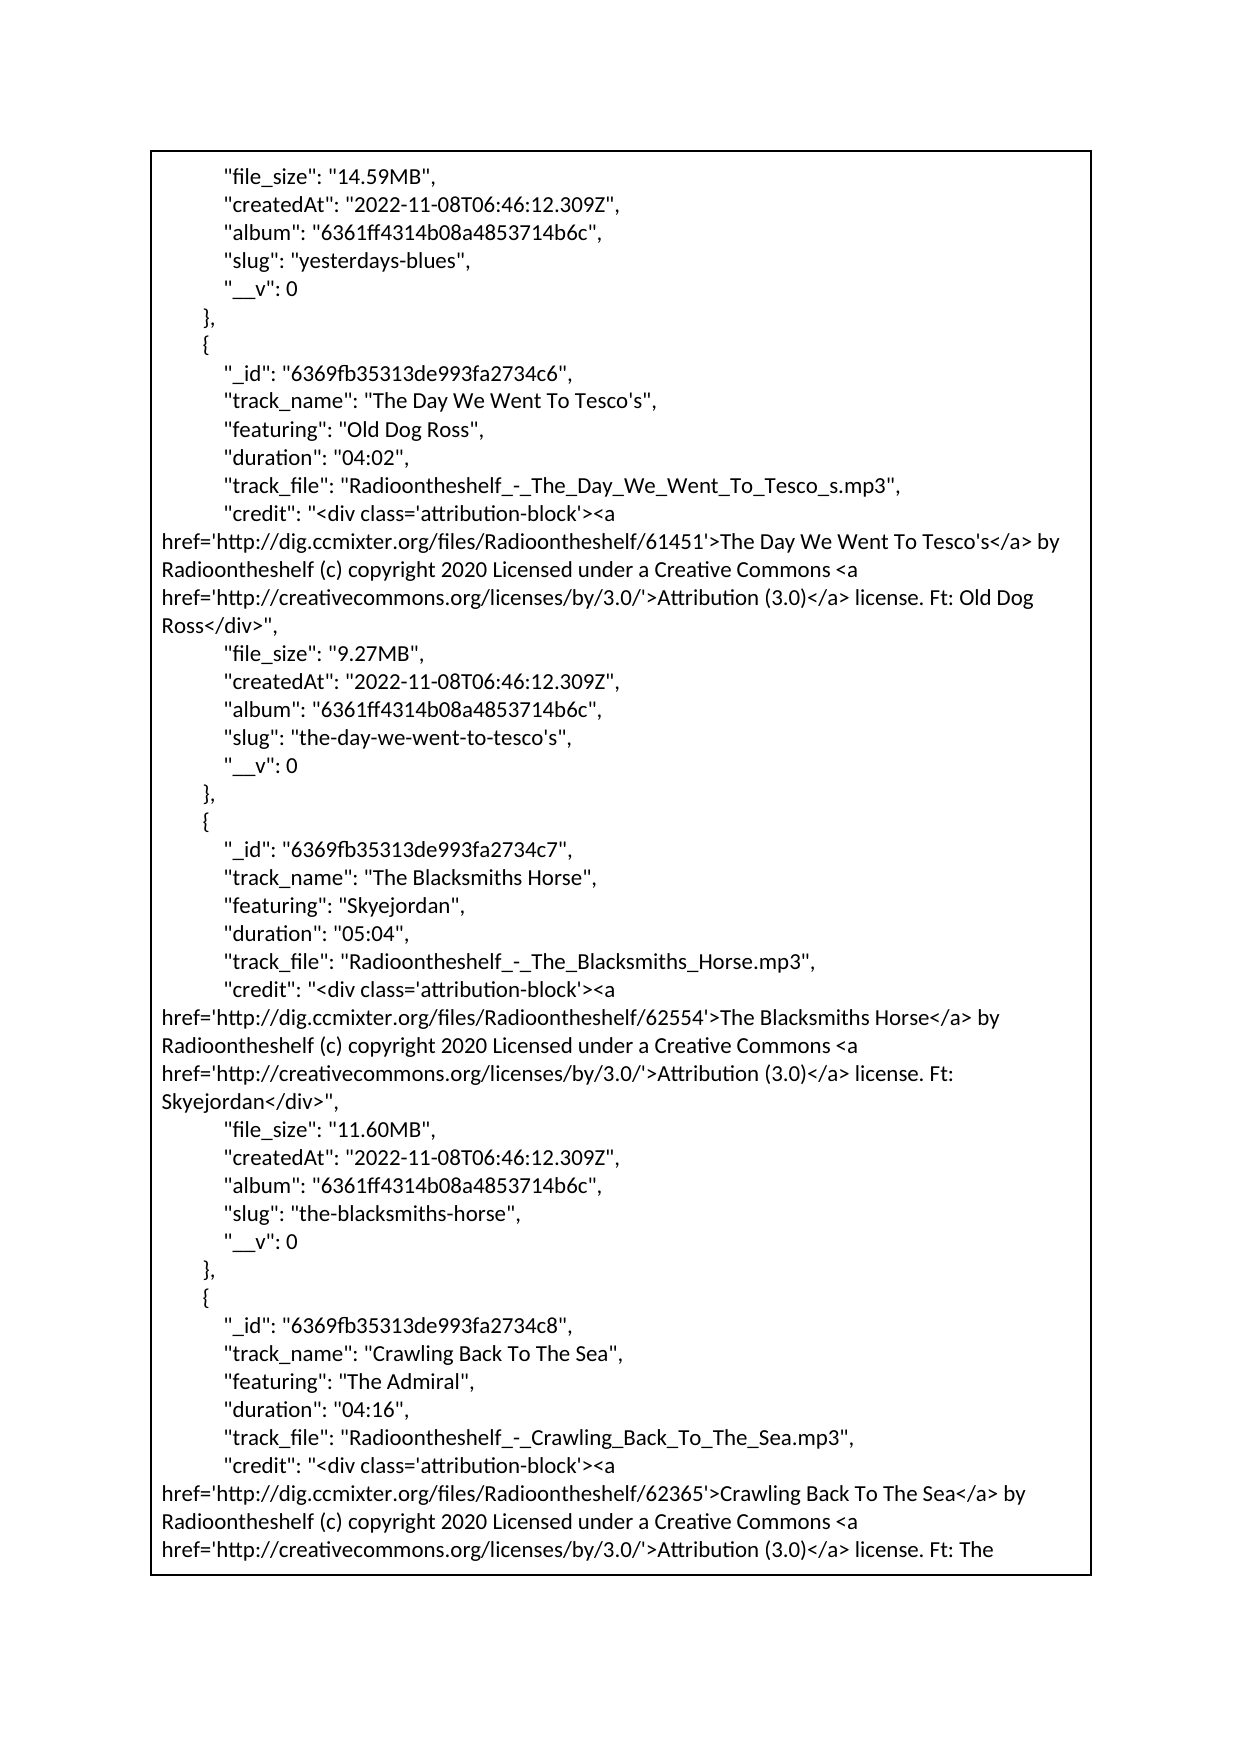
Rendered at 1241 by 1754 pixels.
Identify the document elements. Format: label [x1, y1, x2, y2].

table_cell [152, 152, 1090, 1574]
